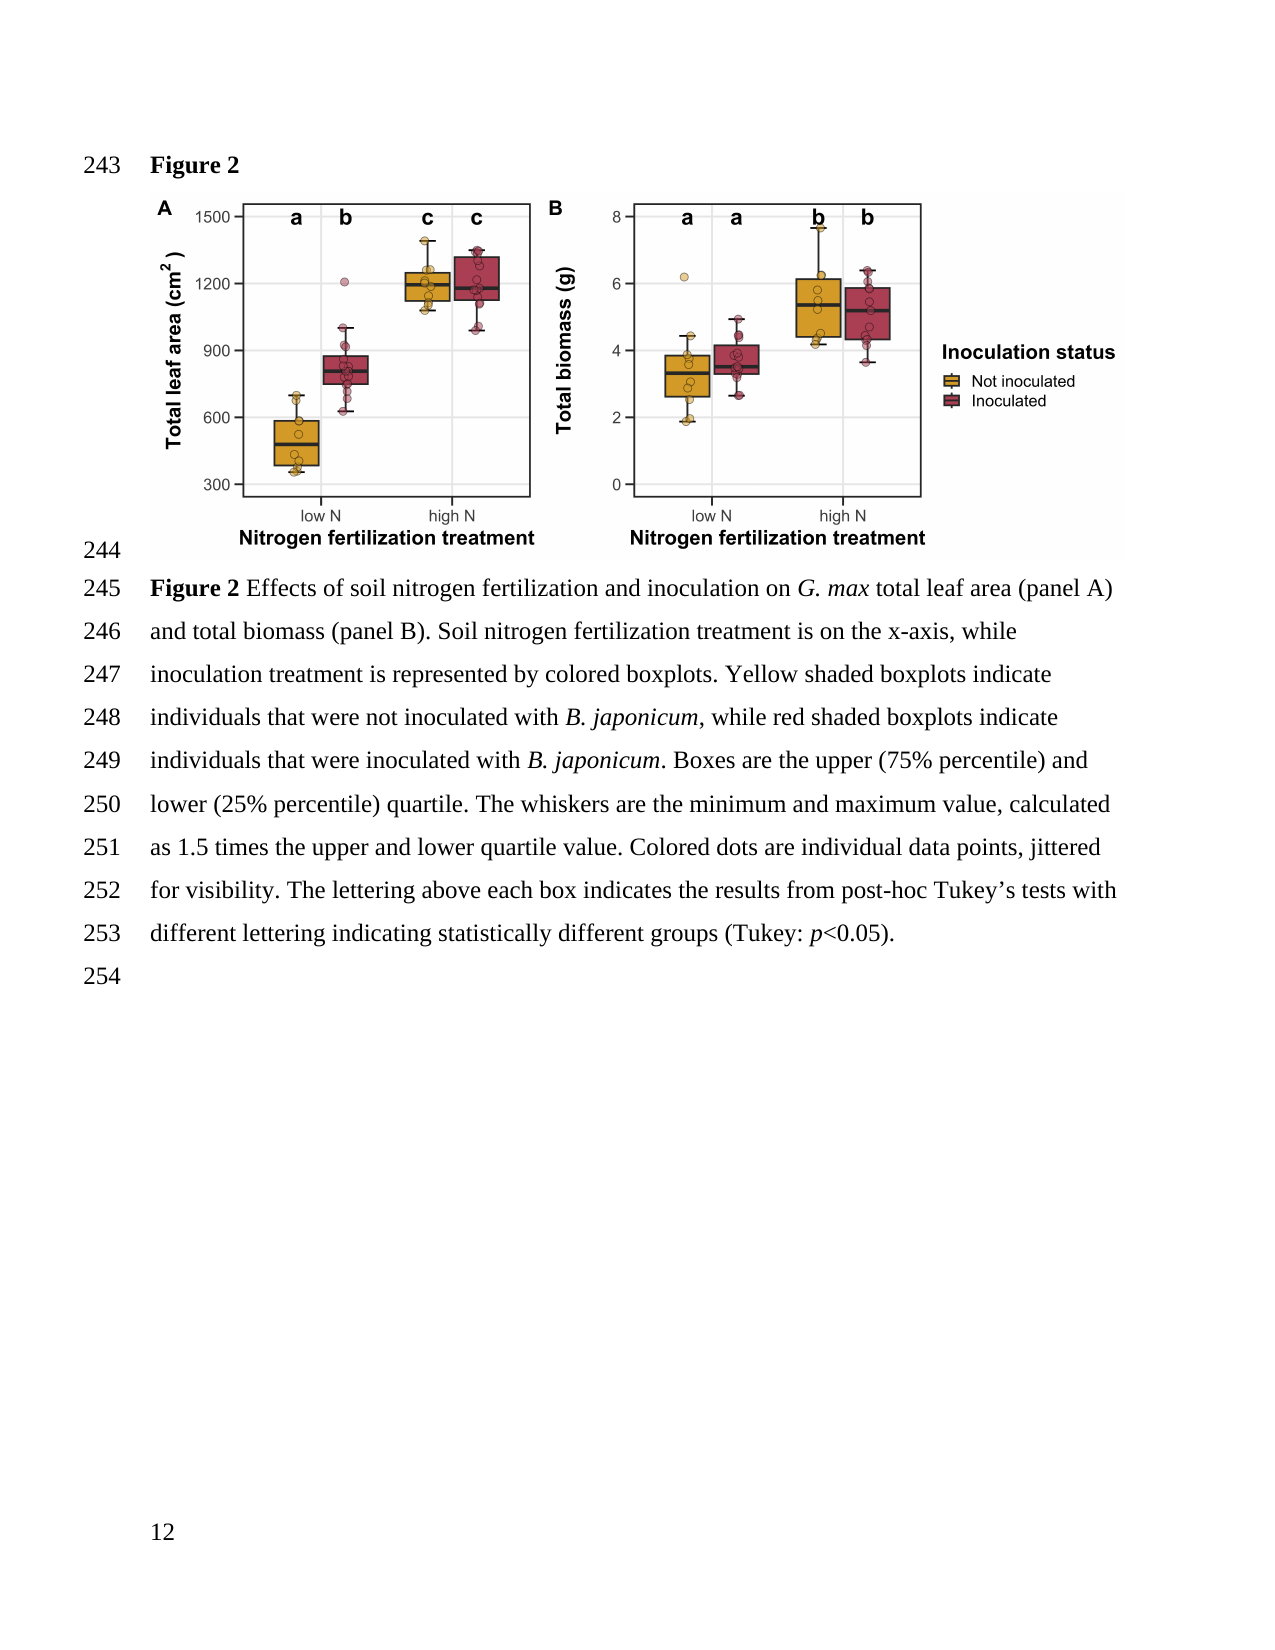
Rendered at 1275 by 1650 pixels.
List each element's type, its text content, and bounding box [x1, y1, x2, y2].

text Figure 2 [150, 150, 1125, 179]
text Figure 2 Effects of soil nitrogen fertilization and inoculation on G. max total leaf area (panel A) and total biomass (panel B). Soil nitrogen fertilization treatment is on the x-axis, while inoculation treatment is represented by colored boxplots. Yellow shaded boxplots indicate individuals that were not inoculated with B. japonicum, while red shaded boxplots indicate individuals that were inoculated with B. japonicum. Boxes are the upper (75% percentile) and lower (25% percentile) quartile. The whiskers are the minimum and maximum value, calculated as 1.5 times the upper and lower quartile value. Colored dots are individual data points, jittered for visibility. The lettering above each box indicates the results from post-hoc Tukey’s tests with different lettering indicating statistically different groups (Tukey: p<0.05). [150, 573, 1125, 947]
picture [150, 193, 1125, 559]
